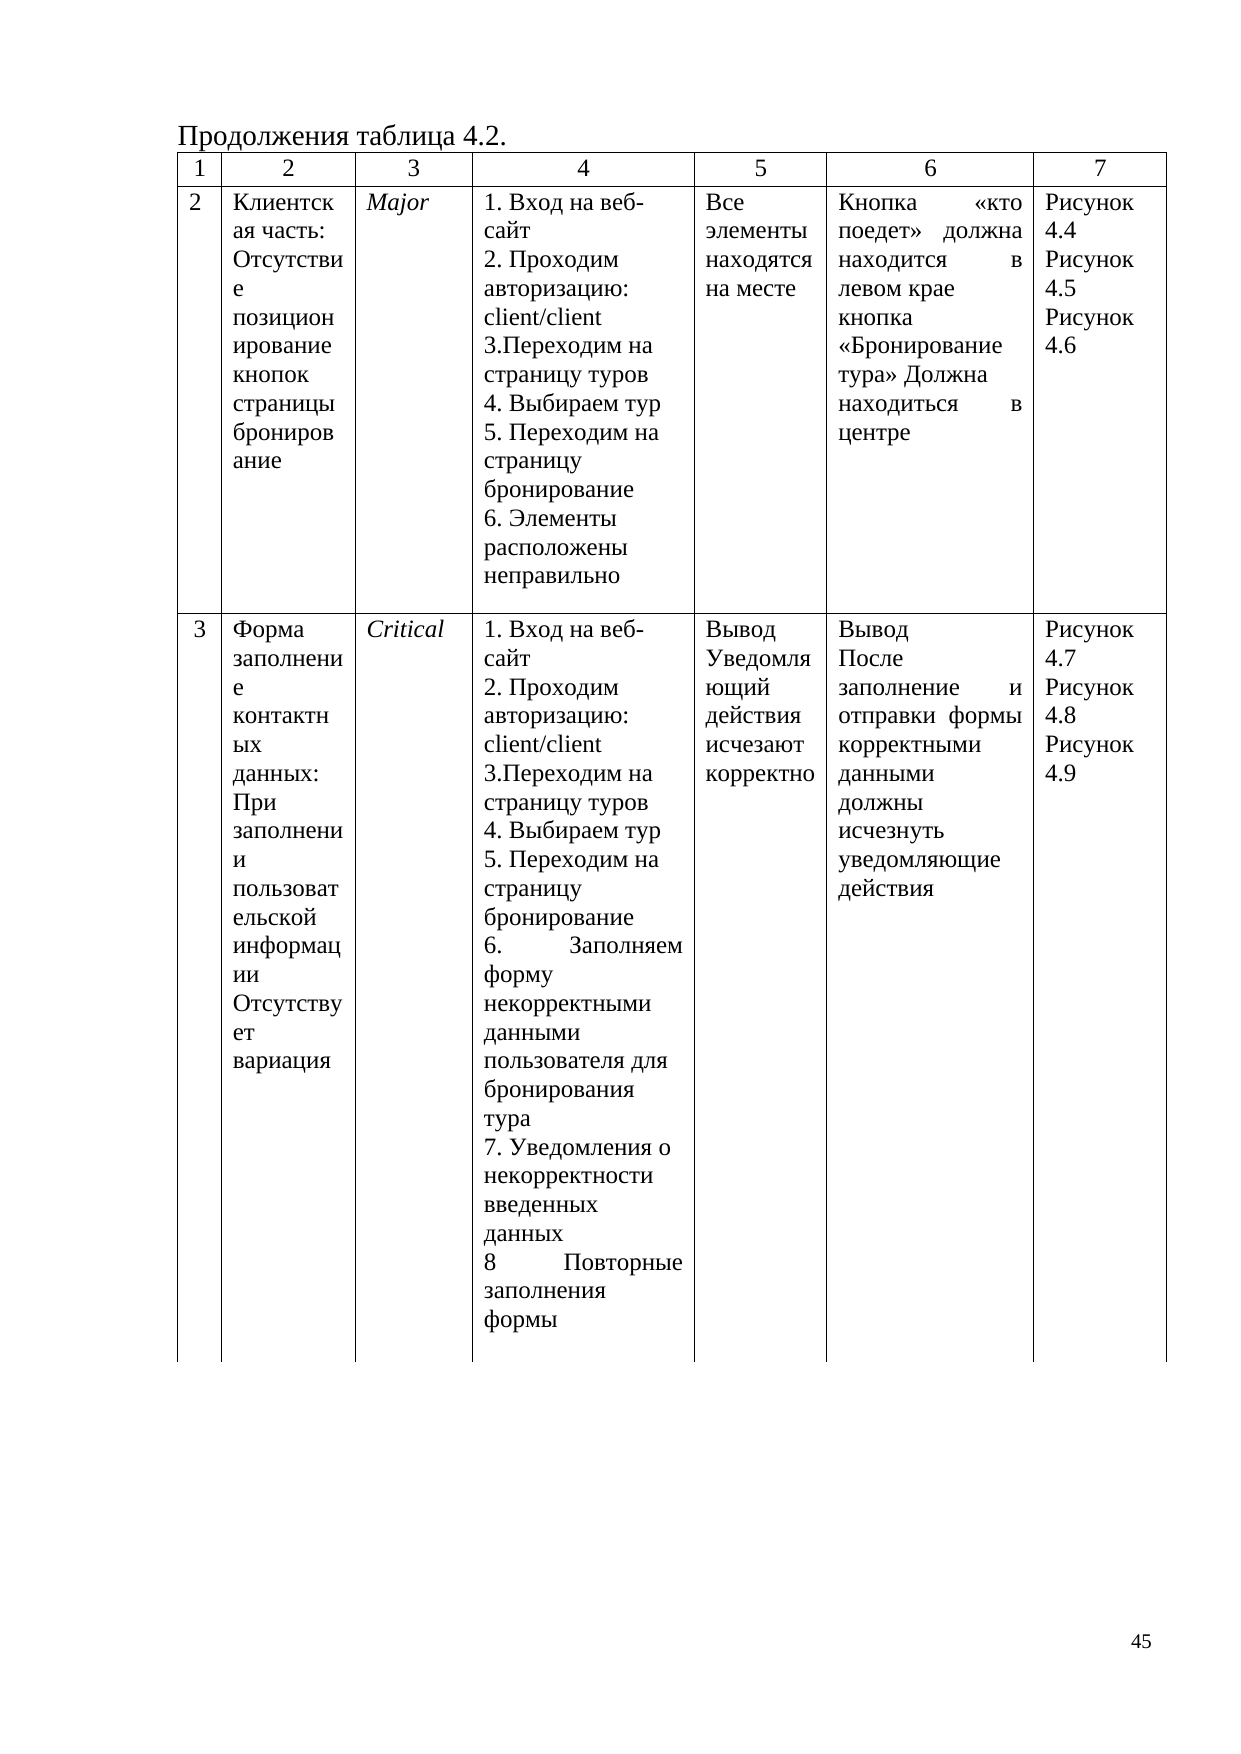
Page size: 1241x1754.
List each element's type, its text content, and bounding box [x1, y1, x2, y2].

table_header 7 [1034, 153, 1166, 186]
table_cell Форма заполнение контактных данных: При заполнении пользовательской информации Отсутствует вариация [222, 614, 355, 1362]
table_header 2 [222, 153, 355, 186]
table_cell Major [356, 187, 472, 613]
table_header 1 [178, 153, 221, 186]
table_cell Клиентская часть: Отсутствие позиционирование кнопок страницы бронирование [222, 187, 355, 613]
table_header 3 [356, 153, 472, 186]
text Продолжения таблица 4.2. [177, 118, 1152, 152]
table_cell 2 [178, 187, 221, 613]
table_header 4 [473, 153, 694, 186]
table_cell Вывод Уведомляющий действия исчезают корректно [695, 614, 826, 1362]
table_cell 3 [178, 614, 221, 1362]
table_cell Critical [356, 614, 472, 1362]
table_cell Рисунок 4.4 Рисунок 4.5 Рисунок 4.6 [1034, 187, 1166, 613]
table_cell Кнопка «кто поедет» должна находится в левом крае кнопка «Бронирование тура» Должна находиться в центре [827, 187, 1033, 613]
table_header 6 [827, 153, 1033, 186]
table_cell 1. Вход на веб-сайт 2. Проходим авторизацию: client/client 3.Переходим на страницу туров 4. Выбираем тур 5. Переходим на страницу бронирование 6. Элементы расположены неправильно [473, 187, 694, 613]
table_cell Вывод После заполнение и отправки формы корректными данными должны исчезнуть уведомляющие действия [827, 614, 1033, 1362]
table_header 5 [695, 153, 826, 186]
table_cell Все элементы находятся на месте [695, 187, 826, 613]
table_cell 1. Вход на веб-сайт 2. Проходим авторизацию: client/client 3.Переходим на страницу туров 4. Выбираем тур 5. Переходим на страницу бронирование 6. Заполняем форму некорректными данными пользователя для бронирования тура 7. Уведомления о некорректности введенных данных 8 Повторные заполнения формы [473, 614, 694, 1362]
table_cell Рисунок 4.7 Рисунок 4.8 Рисунок 4.9 [1034, 614, 1166, 1362]
